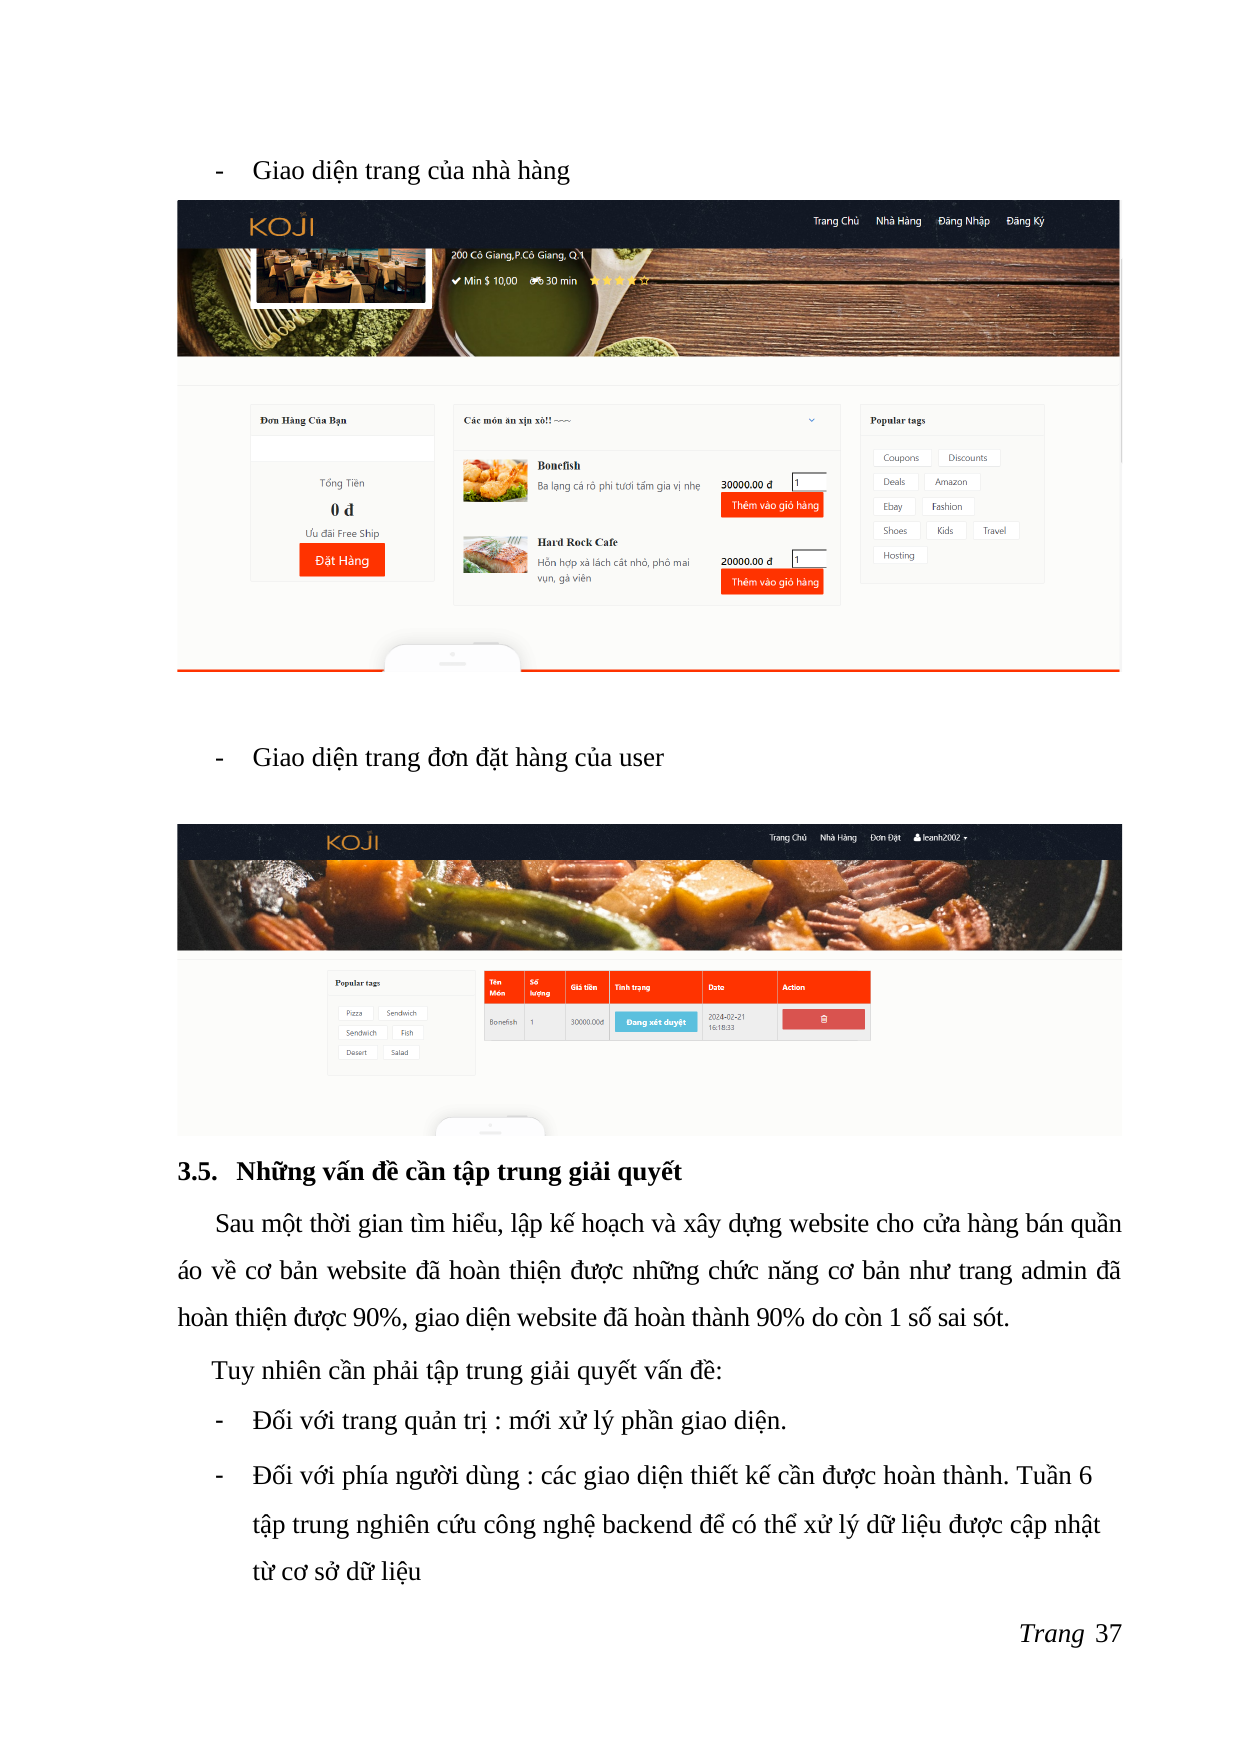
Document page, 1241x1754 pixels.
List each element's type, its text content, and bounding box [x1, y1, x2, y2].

picture [177, 200, 1123, 672]
list Đối với trang quản trị : mới xử lý phần giao diện. [215, 1401, 1122, 1437]
list Giao diện trang của nhà hàng [215, 154, 1122, 185]
text Tuy nhiên cần phải tập trung giải quyết vấn đề: [177, 1354, 1122, 1385]
list Giao diện trang đơn đặt hàng của user [215, 741, 1122, 772]
list Đối với phía người dùng : các giao diện thiết kế cần được hoàn thành. Tuần 6 tập trung nghiên cứu công nghệ backend để có thể xử lý dữ liệu được cập nhật từ cơ sở dữ liệu [215, 1456, 1122, 1586]
subtitle Những vấn đề cần tập trung giải quyết [177, 1155, 1122, 1186]
picture [177, 824, 1123, 1136]
text Sau một thời gian tìm hiểu, lập kế hoạch và xây dựng website cho cửa hàng bán quần áo về cơ bản website đã hoàn thiện được những chức năng cơ bản như trang admin đã hoàn thiện được 90%, giao diện website đã hoàn thành 90% do còn 1 số sai sót. [177, 1208, 1122, 1332]
